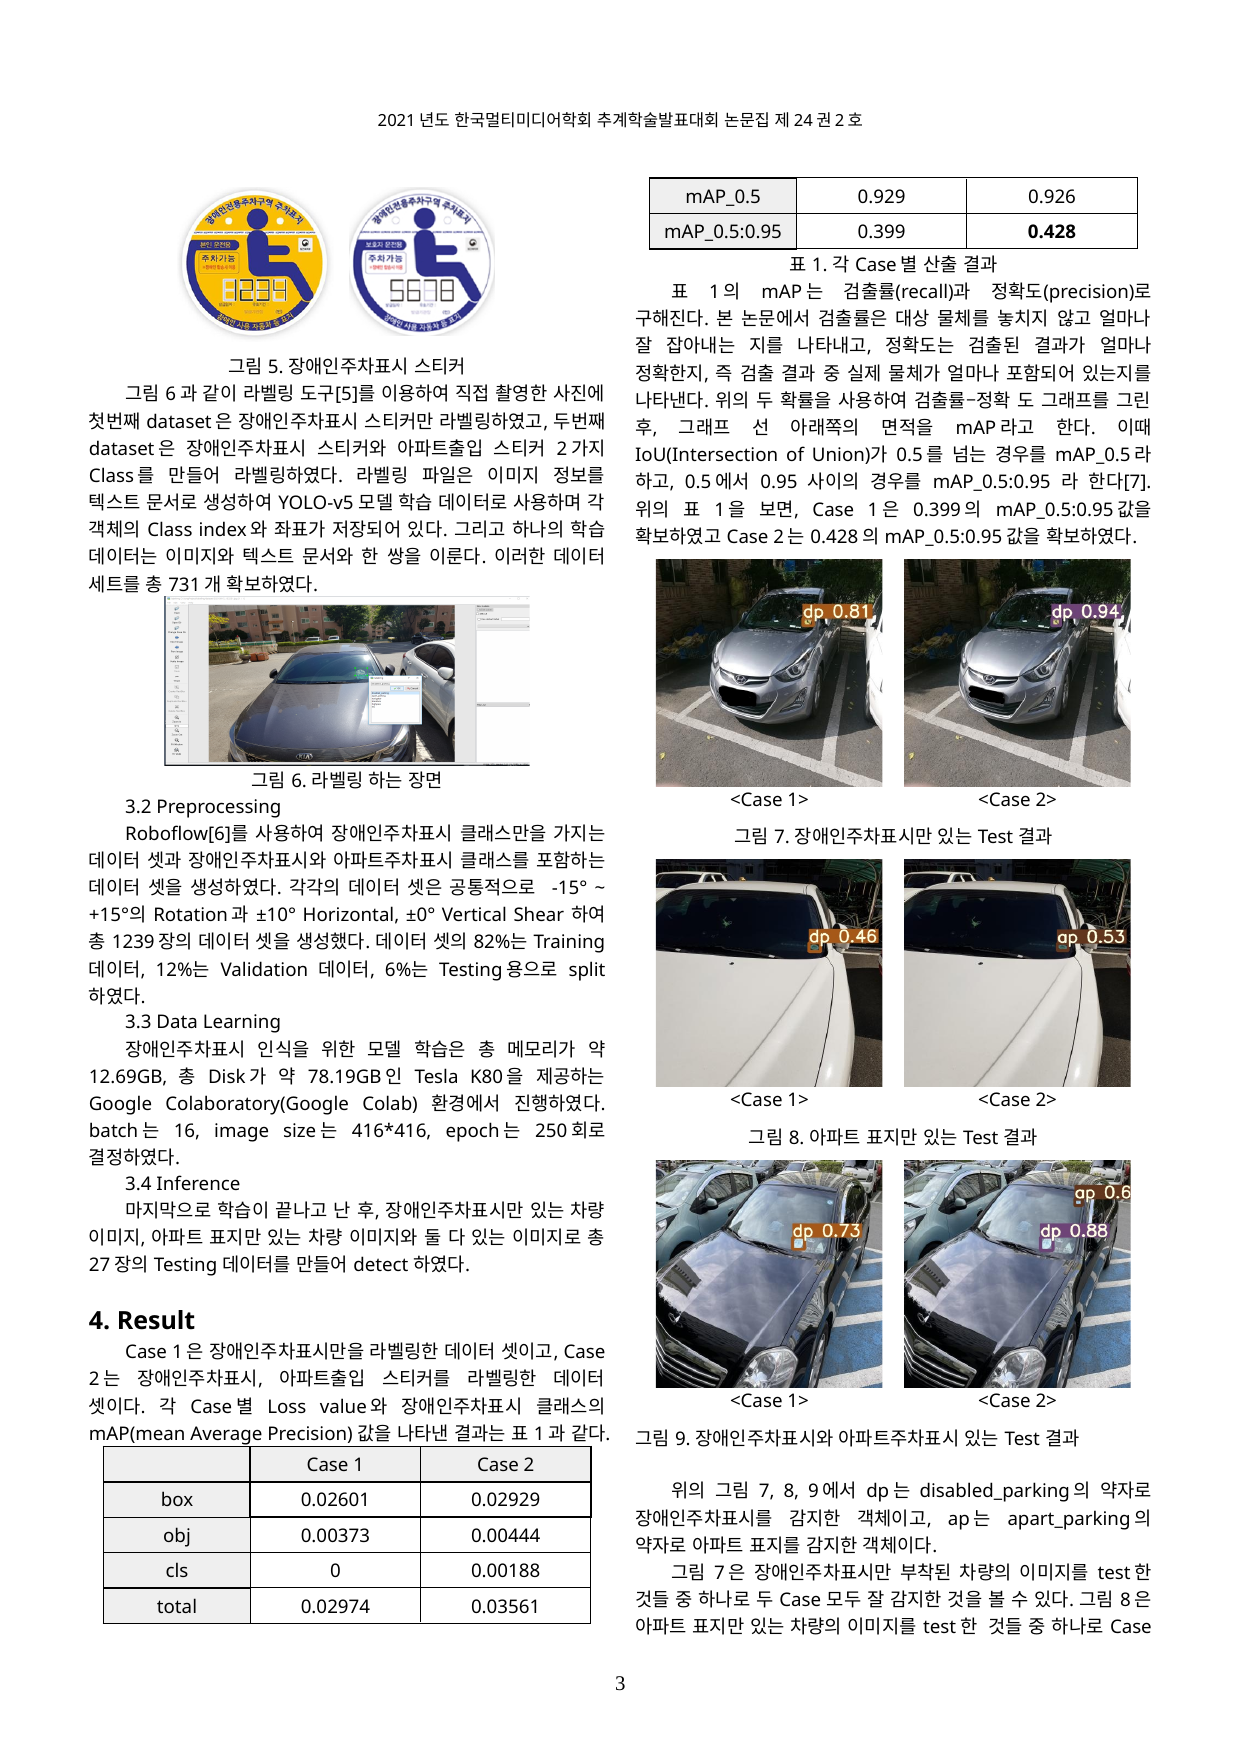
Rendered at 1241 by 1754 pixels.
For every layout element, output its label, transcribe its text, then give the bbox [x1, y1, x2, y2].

text 그림 8. 아파트 표지만 있는 Test 결과 [635, 1123, 1152, 1150]
table_cell 0.03561 [420, 1588, 590, 1623]
text 3.4 Inference [89, 1170, 605, 1196]
text 3.2 Preprocessing [89, 793, 605, 818]
table_cell 0.399 [797, 214, 966, 248]
table_cell 0.00444 [421, 1518, 590, 1552]
table_cell 0 [251, 1553, 420, 1587]
table_cell 0.02601 [251, 1483, 420, 1516]
picture [904, 859, 1131, 1087]
table_cell box [104, 1483, 249, 1516]
text 표 1. 각 Case별 산출 결과 [635, 249, 1152, 277]
text 그림 9. 장애인주차표시와 아파트주차표시 있는 Test 결과 [635, 1423, 1152, 1451]
text 그림 6과 같이 라벨링 도구[5]를 이용하여 직접 촬영한 사진에 첫번째 dataset은 장애인주차표시 스티커만 라벨링하였고, 두번째 dataset은 장애인주차표시 스티커와 아파트출입 스티커 2가지 Class를 만들어 라벨링하였다. 라벨링 파일은 이미지 정보를 텍스트 문서로 생성하여 YOLO-v5 모델 학습 데이터로 사용하며 각 객체의 Class index와 좌표가 저장되어 있다. 그리고 하나의 학습 데이터는 이미지와 텍스트 문서와 한 쌍을 이룬다. 이러한 데이터 세트를 총 731개 확보하였다. [89, 379, 605, 597]
picture [655, 1160, 883, 1388]
table_header Case 2 [421, 1447, 590, 1481]
table_cell mAP_0.5:0.95 [650, 214, 796, 248]
picture [655, 559, 883, 787]
picture [655, 859, 883, 1087]
picture [177, 187, 495, 342]
table_cell 0.00373 [251, 1518, 420, 1552]
table_cell total [104, 1589, 250, 1623]
table_header [88, 177, 584, 352]
table_header <Case 1> [645, 1150, 893, 1423]
table_cell obj [104, 1518, 250, 1552]
table_cell 0.02974 [251, 1588, 420, 1623]
text Roboflow[6]를 사용하여 장애인주차표시 클래스만을 가지는 데이터 셋과 장애인주차표시와 아파트주차표시 클래스를 포함하는 데이터 셋을 생성하였다. 각각의 데이터 셋은 공통적으로 -15° ~ +15°의 Rotation과 ±10° Horizontal, ±0° Vertical Shear 하여 총 1239장의 데이터 셋을 생성했다. 데이터 셋의 82%는 Training 데이터, 12%는 Validation 데이터, 6%는 Testing용으로 split하였다. [89, 818, 605, 1009]
table_cell 0.00188 [421, 1553, 590, 1587]
table_cell mAP_0.5 [650, 179, 796, 213]
table_cell cls [104, 1553, 250, 1587]
text 그림 5. 장애인주차표시 스티커 [89, 352, 605, 379]
table_header <Case 2> [893, 849, 1141, 1123]
table_header <Case 1> [645, 549, 893, 822]
text 그림 7. 장애인주차표시만 있는 Test 결과 [635, 822, 1152, 849]
text 마지막으로 학습이 끝나고 난 후, 장애인주차표시만 있는 차량 이미지, 아파트 표지만 있는 차량 이미지와 둘 다 있는 이미지로 총 27장의 Testing 데이터를 만들어 detect 하였다. [89, 1196, 605, 1277]
text 3.3 Data Learning [89, 1009, 605, 1034]
text 위의 그림 7, 8, 9에서 dp는 disabled_parking의 약자로 장애인주차표시를 감지한 객체이고, ap는 apart_parking의 약자로 아파트 표지를 감지한 객체이다. [635, 1476, 1152, 1558]
picture [164, 596, 530, 766]
table_header <Case 2> [893, 549, 1141, 822]
table_cell 0.428 [967, 214, 1137, 248]
picture [904, 559, 1131, 787]
text 그림 6. 라벨링 하는 장면 [89, 766, 605, 793]
text 표 1의 mAP는 검출률(recall)과 정확도(precision)로 구해진다. 본 논문에서 검출률은 대상 물체를 놓치지 않고 얼마나 잘 잡아내는 지를 나타내고, 정확도는 검출된 결과가 얼마나 정확한지, 즉 검출 결과 중 실제 물체가 얼마나 포함되어 있는지를 나타낸다. 위의 두 확률을 사용하여 검출률–정확 도 그래프를 그린 후, 그래프 선 아래쪽의 면적을 mAP라고 한다. 이때 IoU(Intersection of Union)가 0.5를 넘는 경우를 mAP_0.5라 하고, 0.5에서 0.95 사이의 경우를 mAP_0.5:0.95 라 한다[7]. 위의 표 1을 보면, Case 1은 0.399의 mAP_0.5:0.95값을 확보하였고 Case 2는 0.428의 mAP_0.5:0.95값을 확보하였다. [635, 277, 1152, 549]
table_header <Case 2> [893, 1150, 1141, 1423]
picture [904, 1160, 1131, 1388]
table_cell 0.926 [967, 178, 1137, 213]
table_cell 0.929 [797, 178, 966, 213]
table_header Case 1 [251, 1447, 420, 1481]
text 장애인주차표시 인식을 위한 모델 학습은 총 메모리가 약 12.69GB, 총 Disk가 약 78.19GB인 Tesla K80을 제공하는 Google Colaboratory(Google Colab) 환경에서 진행하였다. batch는 16, image size는 416*416, epoch는 250회로 결정하였다. [89, 1034, 605, 1170]
table_header <Case 1> [645, 849, 893, 1123]
text Case 1은 장애인주차표시만을 라벨링한 데이터 셋이고, Case 2는 장애인주차표시, 아파트출입 스티커를 라벨링한 데이터 셋이다. 각 Case별 Loss value와 장애인주차표시 클래스의 mAP(mean Average Precision) 값을 나타낸 결과는 표 1과 같다. [89, 1337, 605, 1446]
table_header [104, 1447, 249, 1481]
text 4. Result [89, 1303, 605, 1337]
table_cell 0.02929 [421, 1483, 590, 1516]
